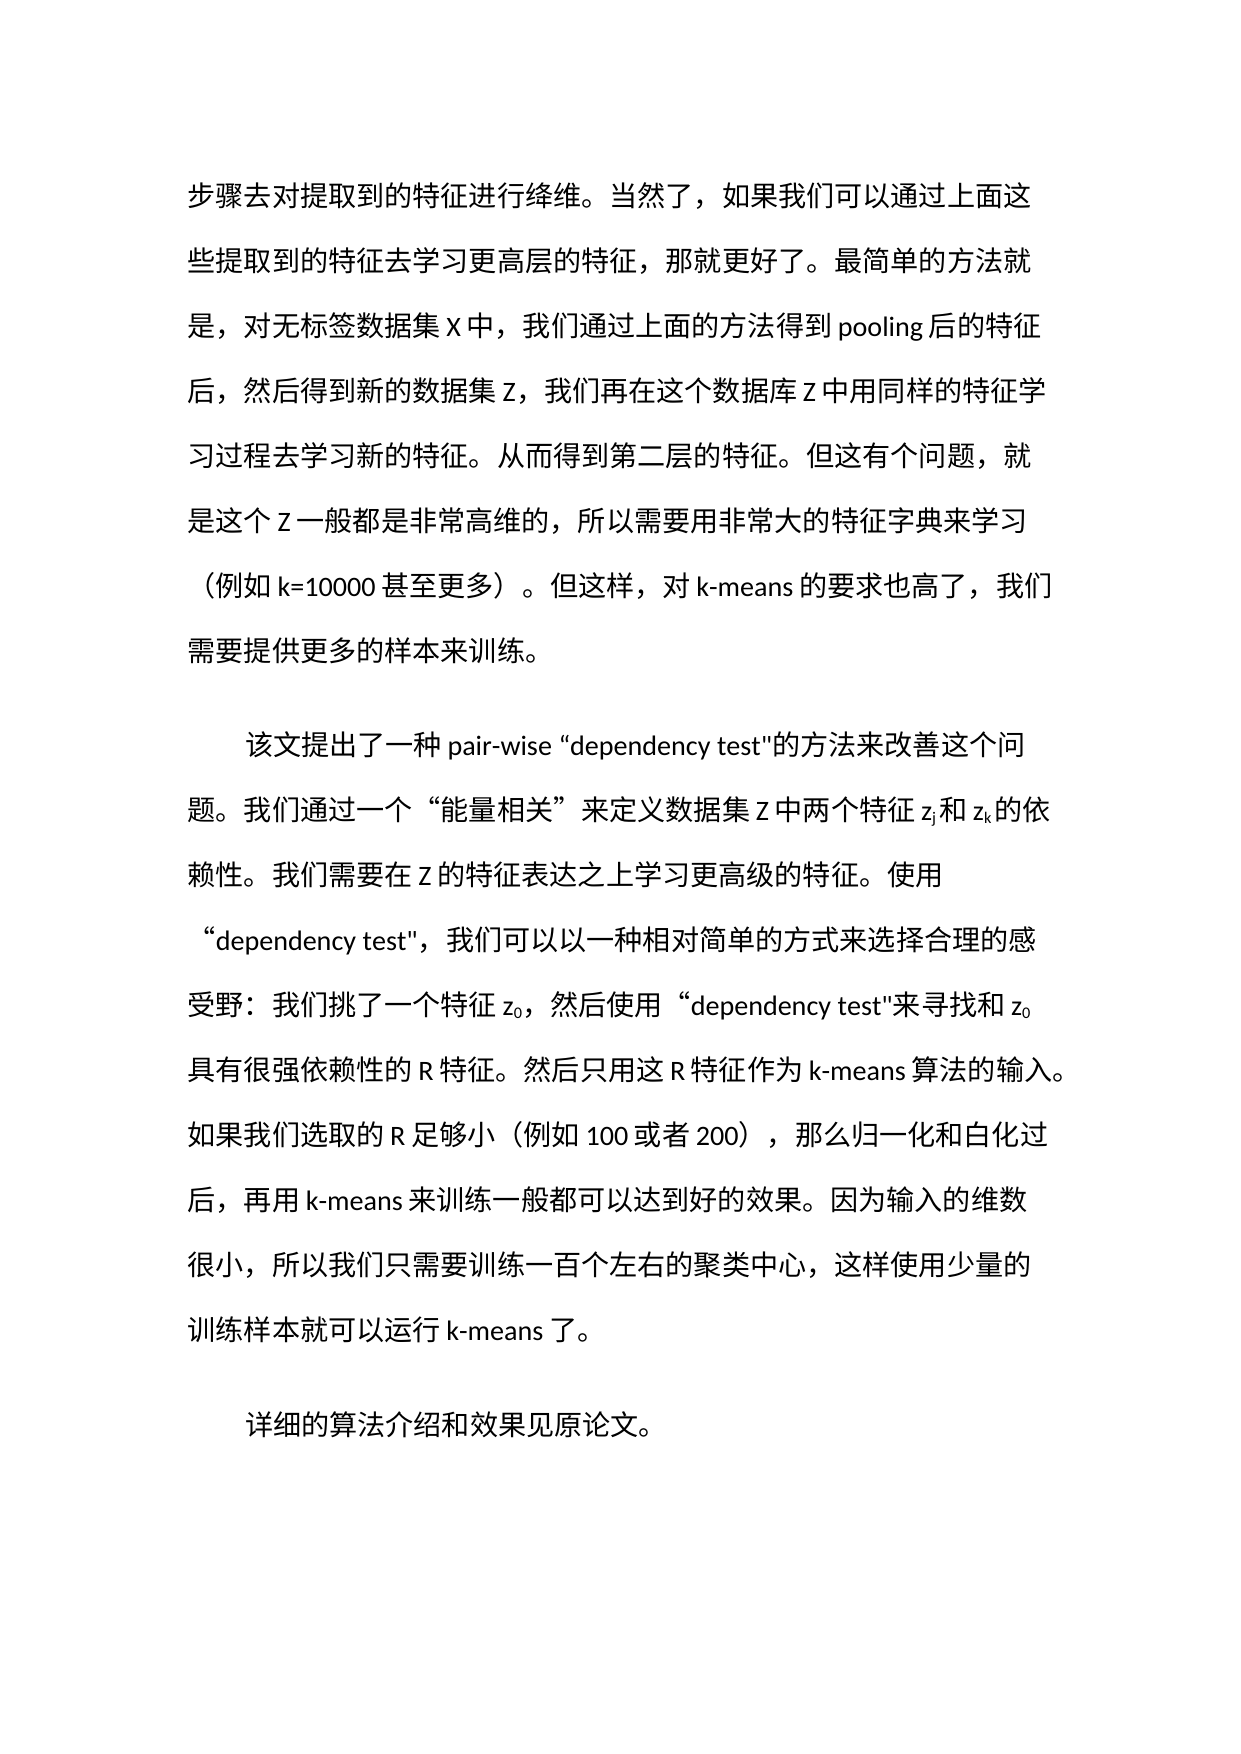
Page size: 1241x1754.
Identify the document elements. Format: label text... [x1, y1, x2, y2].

text 详细的算法介绍和效果见原论文。 [187, 1390, 1053, 1455]
text 该文提出了一种pair-wise “dependency test"的方法来改善这个问题。我们通过一个“能量相关”来定义数据集Z中两个特征zj和zk的依赖性。我们需要在Z的特征表达之上学习更高级的特征。使用“dependency test"，我们可以以一种相对简单的方式来选择合理的感受野：我们挑了一个特征z0，然后使用“dependency test"来寻找和z0具有很强依赖性的R特征。然后只用这R特征作为k-means算法的输入。如果我们选取的R足够小（例如100或者200），那么归一化和白化过后，再用k-means来训练一般都可以达到好的效果。因为输入的维数很小，所以我们只需要训练一百个左右的聚类中心，这样使用少量的训练样本就可以运行k-means了。 [187, 711, 1053, 1361]
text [187, 162, 1053, 682]
